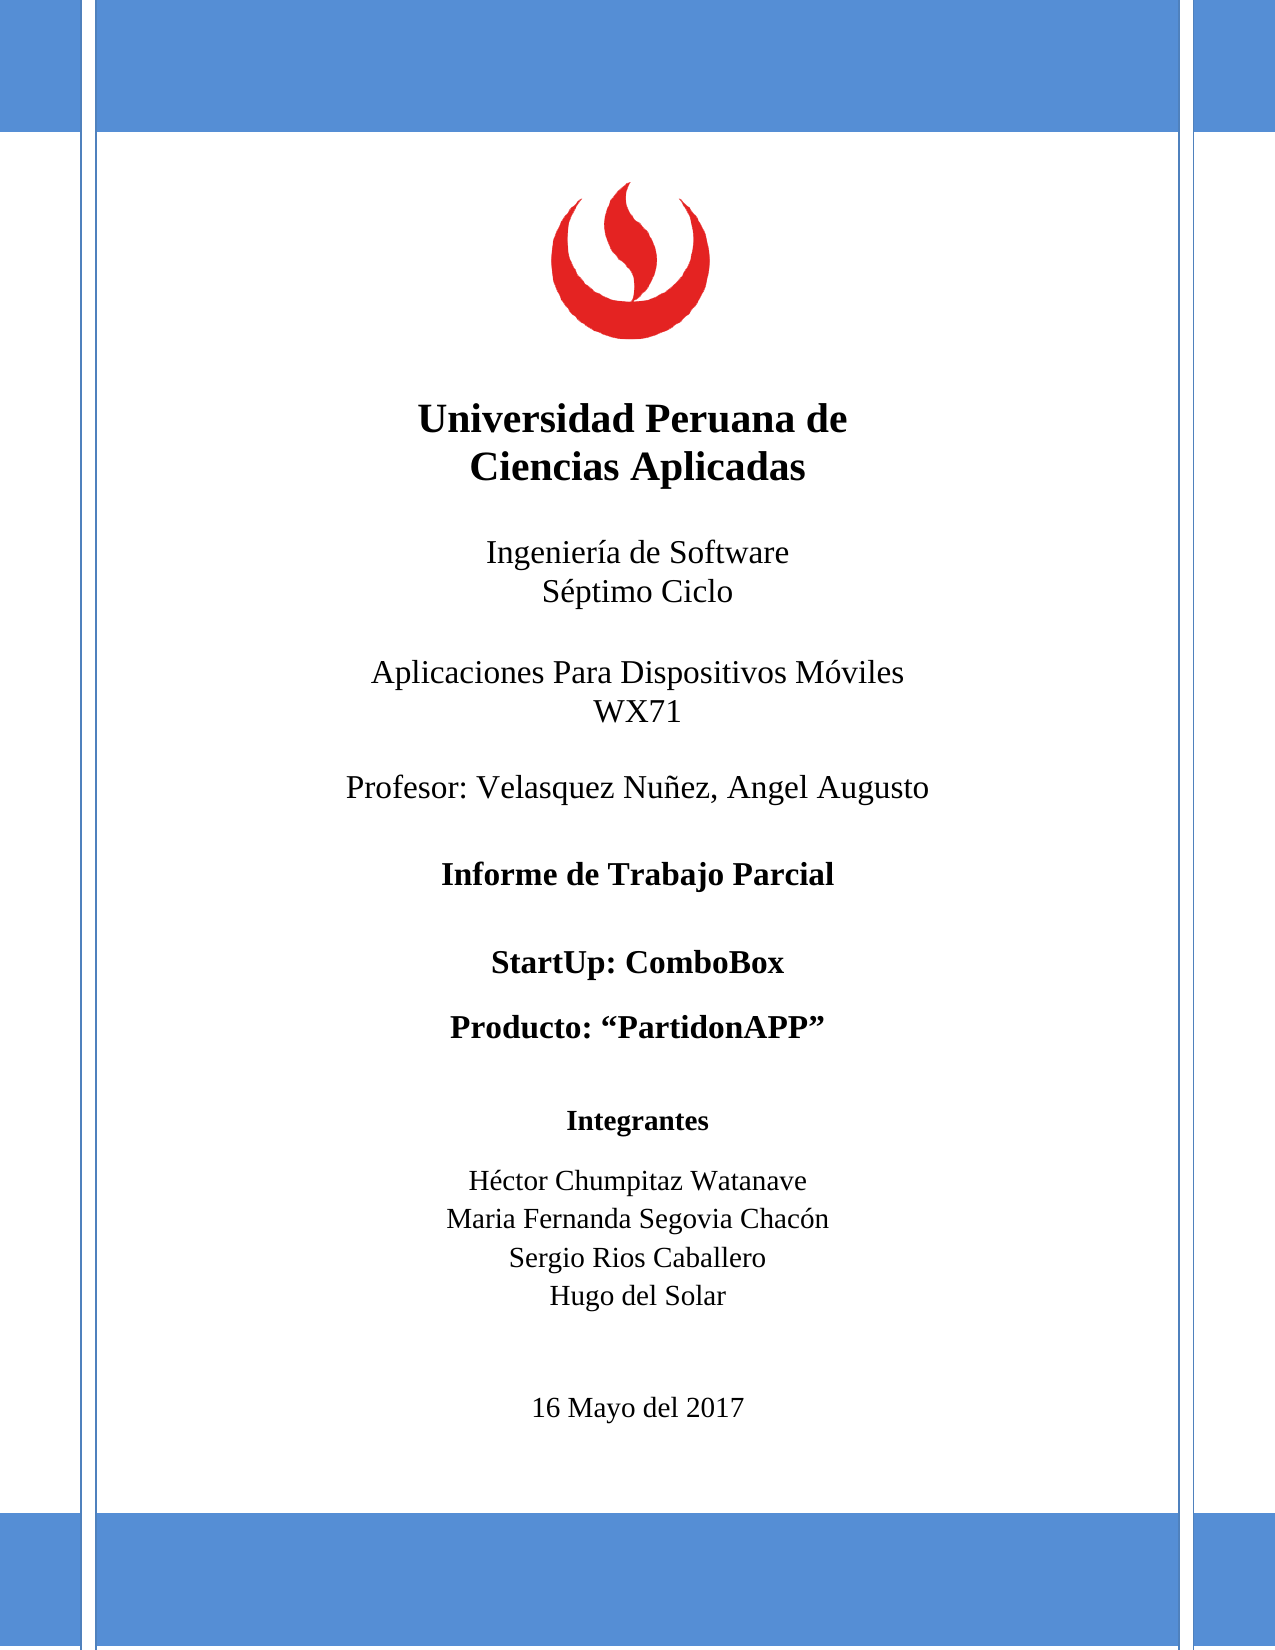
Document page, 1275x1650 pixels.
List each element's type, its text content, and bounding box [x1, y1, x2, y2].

picture [496, 128, 763, 394]
text 16 Mayo del 2017 [177, 1391, 1098, 1424]
